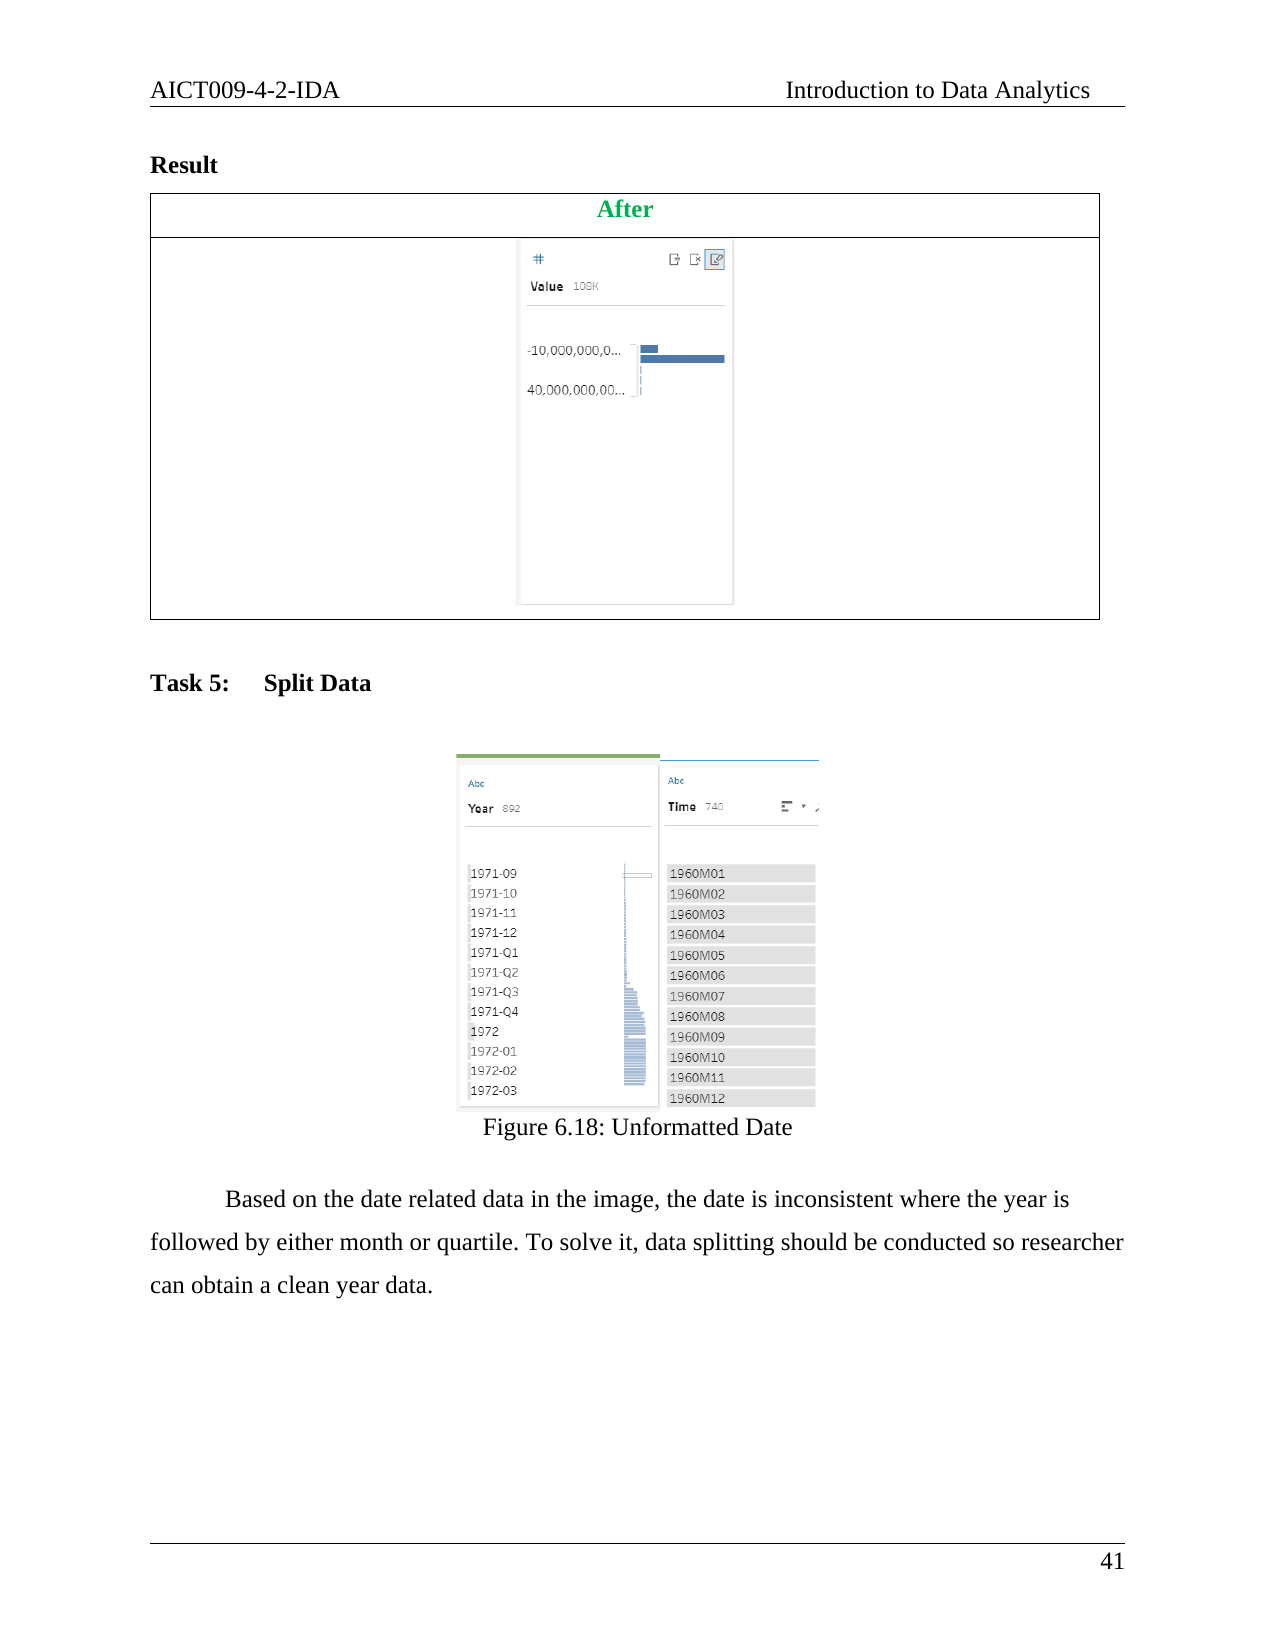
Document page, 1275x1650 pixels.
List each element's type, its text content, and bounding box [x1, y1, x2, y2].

table_cell [151, 238, 1099, 619]
list Split Data [150, 668, 1125, 697]
text Result [150, 150, 1125, 179]
table_header After [151, 194, 1099, 237]
picture [515, 238, 735, 605]
picture [456, 754, 819, 1113]
text Based on the date related data in the image, the date is inconsistent where the year is followed by either month or quartile. To solve it, data splitting should be conducted so researcher can obtain a clean year data. [150, 1184, 1125, 1299]
